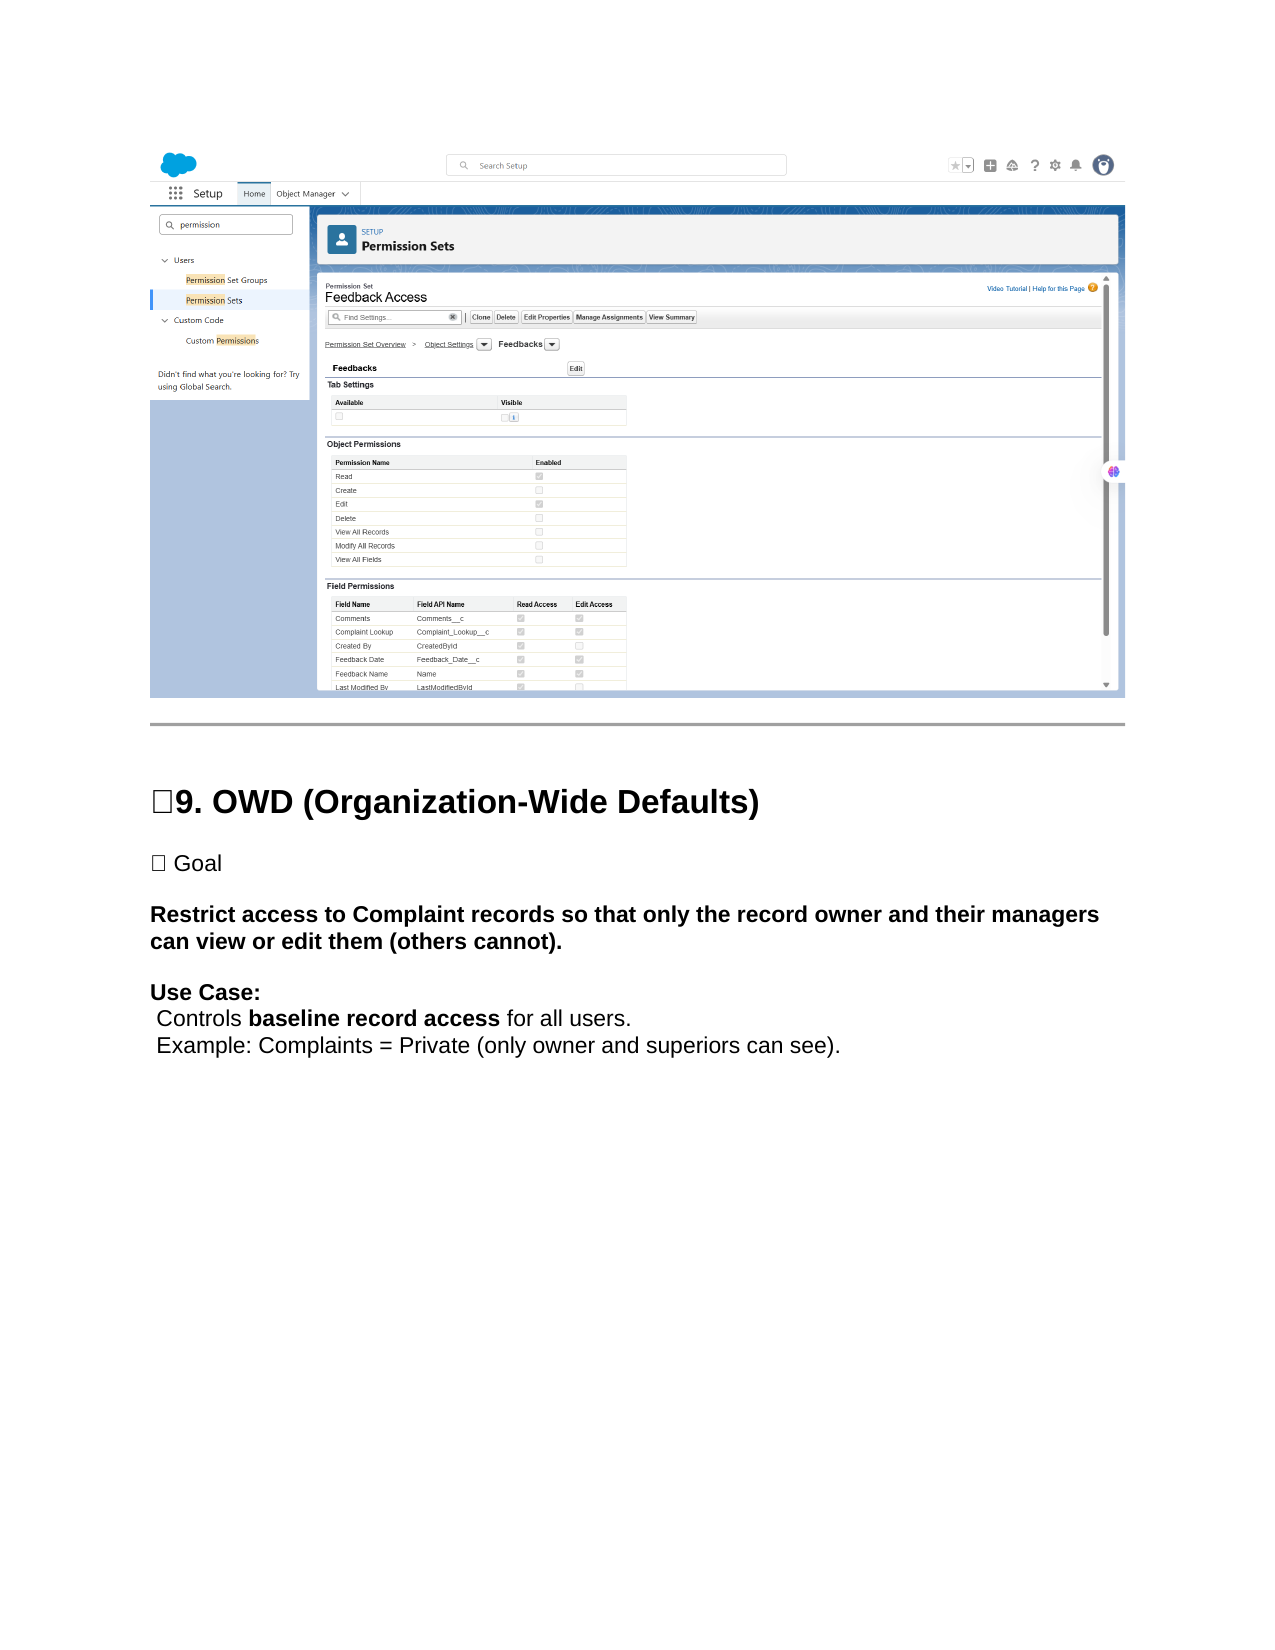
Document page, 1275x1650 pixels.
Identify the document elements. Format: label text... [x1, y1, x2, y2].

text Restrict access to Complaint records so that only the record owner and their managers can view or edit them (others cannot). [150, 901, 1125, 954]
text Use Case: Controls baseline record access for all users. Example: Complaints = Private (only owner and superiors can see). [150, 979, 1125, 1058]
text 🔐 Goal [150, 850, 1125, 876]
picture [150, 150, 1125, 698]
text 🔹9. OWD (Organization-Wide Defaults) [150, 782, 1125, 821]
